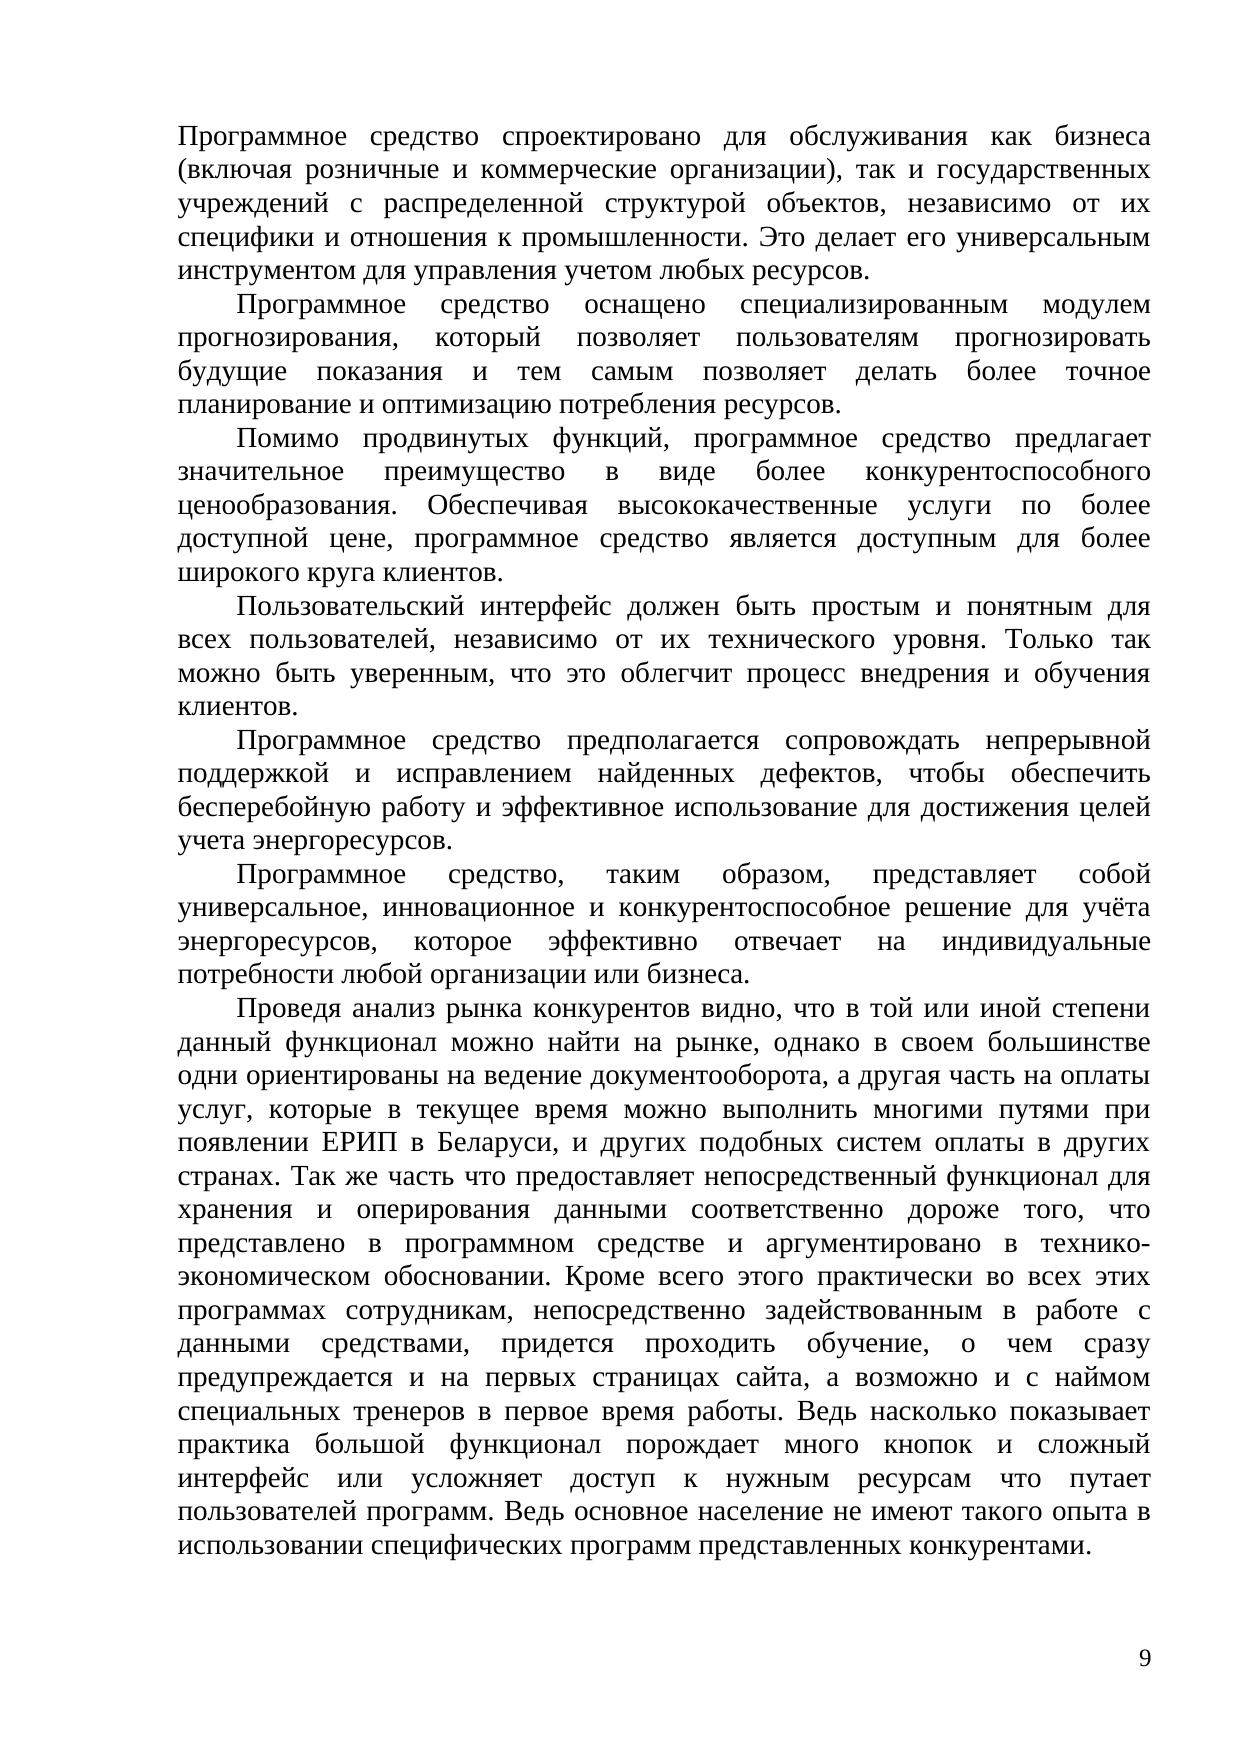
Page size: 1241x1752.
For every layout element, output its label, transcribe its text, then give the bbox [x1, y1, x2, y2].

text Программное средство оснащено специализированным модулем прогнозирования, который позволяет пользователям прогнозировать будущие показания и тем самым позволяет делать более точное планирование и оптимизацию потребления ресурсов. [177, 286, 1152, 420]
text Пользовательский интерфейс должен быть простым и понятным для всех пользователей, независимо от их технического уровня. Только так можно быть уверенным, что это облегчит процесс внедрения и обучения клиентов. [177, 588, 1152, 722]
text Программное средство предполагается сопровождать непрерывной поддержкой и исправлением найденных дефектов, чтобы обеспечить бесперебойную работу и эффективное использование для достижения целей учета энергоресурсов. [177, 722, 1152, 856]
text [177, 118, 1152, 286]
text Программное средство, таким образом, представляет собой универсальное, инновационное и конкурентоспособное решение для учёта энергоресурсов, которое эффективно отвечает на индивидуальные потребности любой организации или бизнеса. [177, 856, 1152, 990]
text Помимо продвинутых функций, программное средство предлагает значительное преимущество в виде более конкурентоспособного ценообразования. Обеспечивая высококачественные услуги по более доступной цене, программное средство является доступным для более широкого круга клиентов. [177, 420, 1152, 588]
text Проведя анализ рынка конкурентов видно, что в той или иной степени данный функционал можно найти на рынке, однако в своем большинстве одни ориентированы на ведение документооборота, а другая часть на оплаты услуг, которые в текущее время можно выполнить многими путями при появлении ЕРИП в Беларуси, и других подобных систем оплаты в других странах. Так же часть что предоставляет непосредственный функционал для хранения и оперирования данными соответственно дороже того, что представлено в программном средстве и аргументировано в технико-экономическом обосновании. Кроме всего этого практически во всех этих программах сотрудникам, непосредственно задействованным в работе с данными средствами, придется проходить обучение, о чем сразу предупреждается и на первых страницах сайта, а возможно и с наймом специальных тренеров в первое время работы. Ведь насколько показывает практика большой функционал порождает много кнопок и сложный интерфейс или усложняет доступ к нужным ресурсам что путает пользователей программ. Ведь основное население не имеют такого опыта в использовании специфических программ представленных конкурентами. [177, 990, 1152, 1560]
